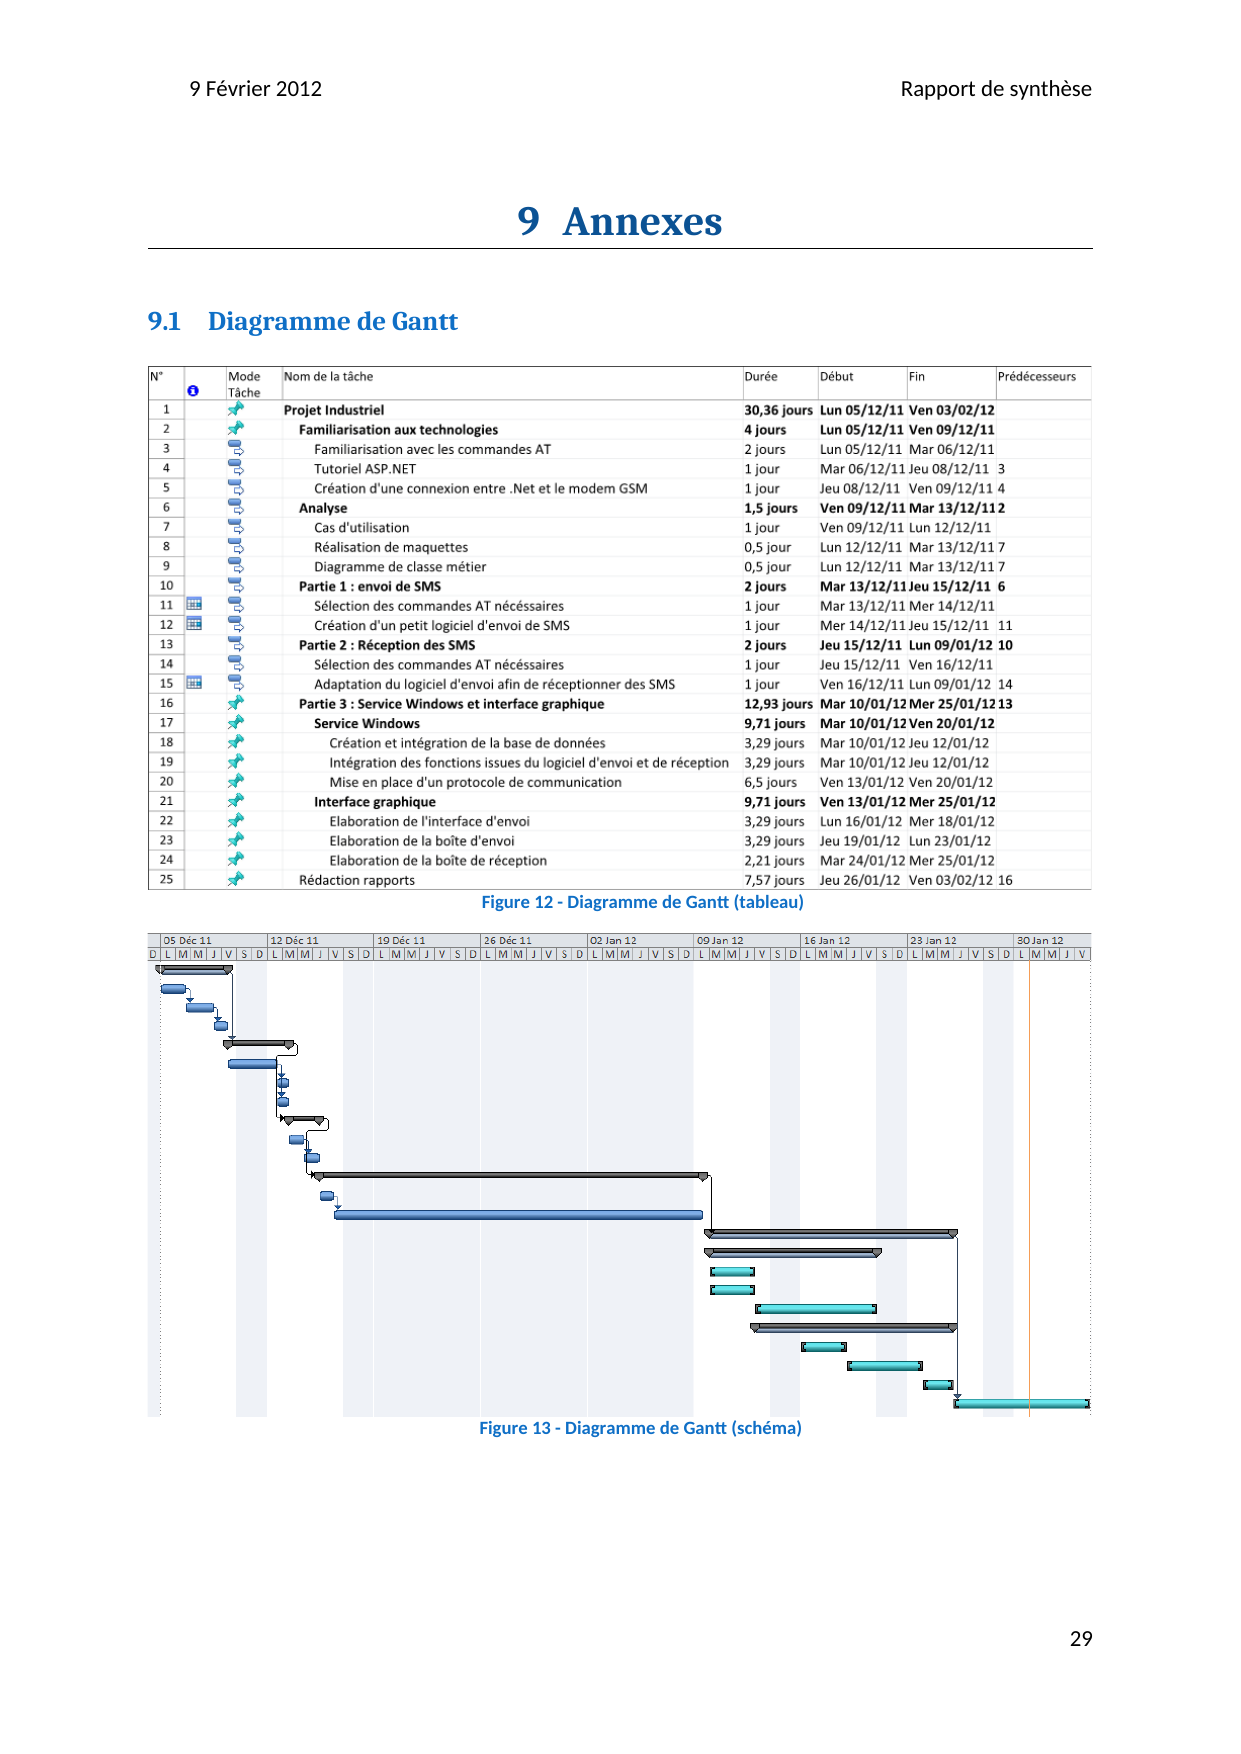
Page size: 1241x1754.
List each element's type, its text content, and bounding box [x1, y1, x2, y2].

picture [147, 366, 1092, 890]
picture [147, 933, 1092, 1417]
subtitle Annexes [148, 198, 1093, 248]
subtitle Diagramme de Gantt [148, 306, 1093, 337]
